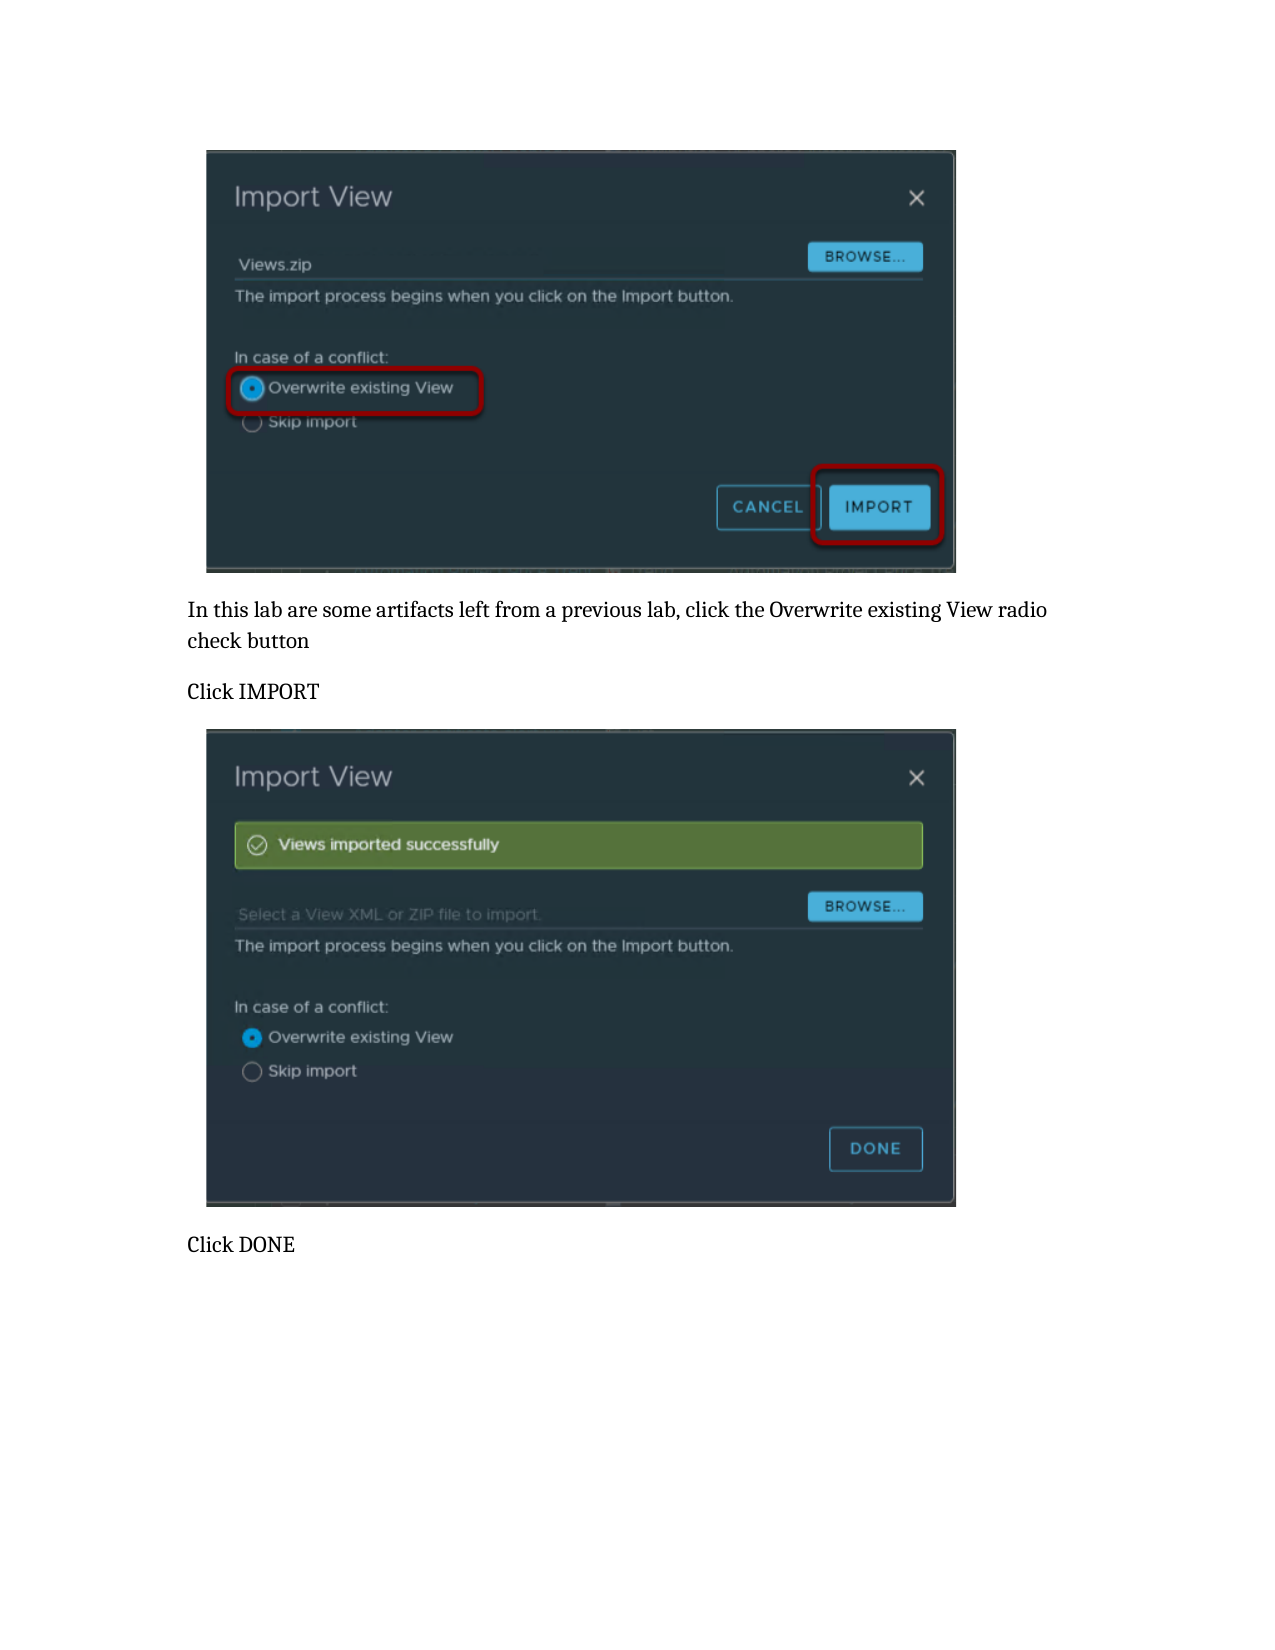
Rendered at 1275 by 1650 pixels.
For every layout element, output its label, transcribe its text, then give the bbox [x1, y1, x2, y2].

text Click IMPORT [187, 678, 1087, 705]
text In this lab are some artifacts left from a previous lab, click the Overwrite existing View radio check button [187, 597, 1087, 654]
picture [206, 150, 957, 573]
picture [206, 729, 957, 1207]
text Click DONE [187, 1232, 1087, 1258]
